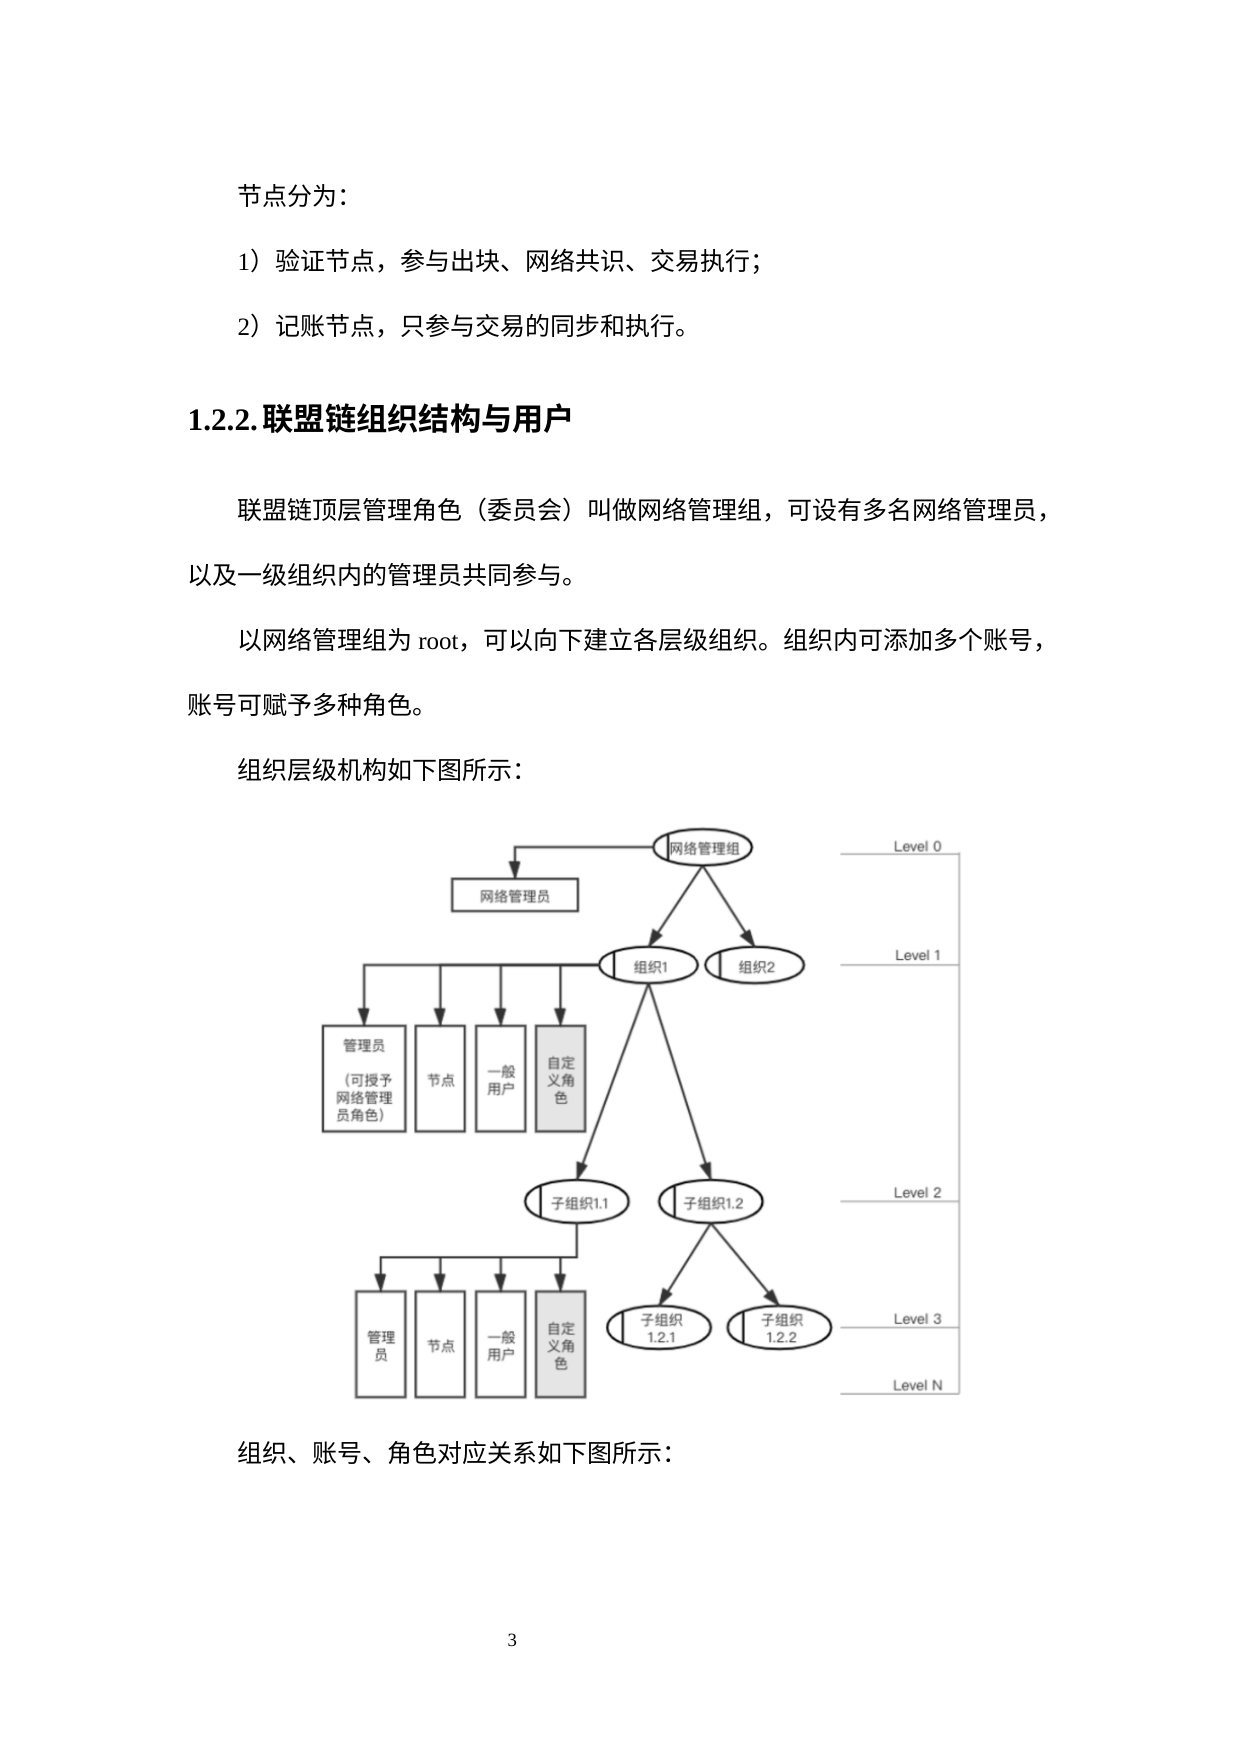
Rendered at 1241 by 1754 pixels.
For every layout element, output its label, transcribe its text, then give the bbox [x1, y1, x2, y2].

picture [315, 801, 975, 1412]
text 以网络管理组为 root，可以向下建立各层级组织。组织内可添加多个账号，账号可赋予多种角色。 [187, 606, 1053, 736]
text 联盟链顶层管理角色（委员会）叫做网络管理组，可设有多名网络管理员，以及一级组织内的管理员共同参与。 [187, 476, 1053, 606]
subtitle 联盟链组织结构与用户 [187, 384, 1053, 449]
text 组织层级机构如下图所示： [187, 736, 1053, 801]
text 1）验证节点，参与出块、网络共识、交易执行； [187, 227, 1053, 292]
text 节点分为： [187, 162, 1053, 227]
text 组织、账号、角色对应关系如下图所示： [187, 1419, 1053, 1484]
text 2）记账节点，只参与交易的同步和执行。 [187, 292, 1053, 357]
